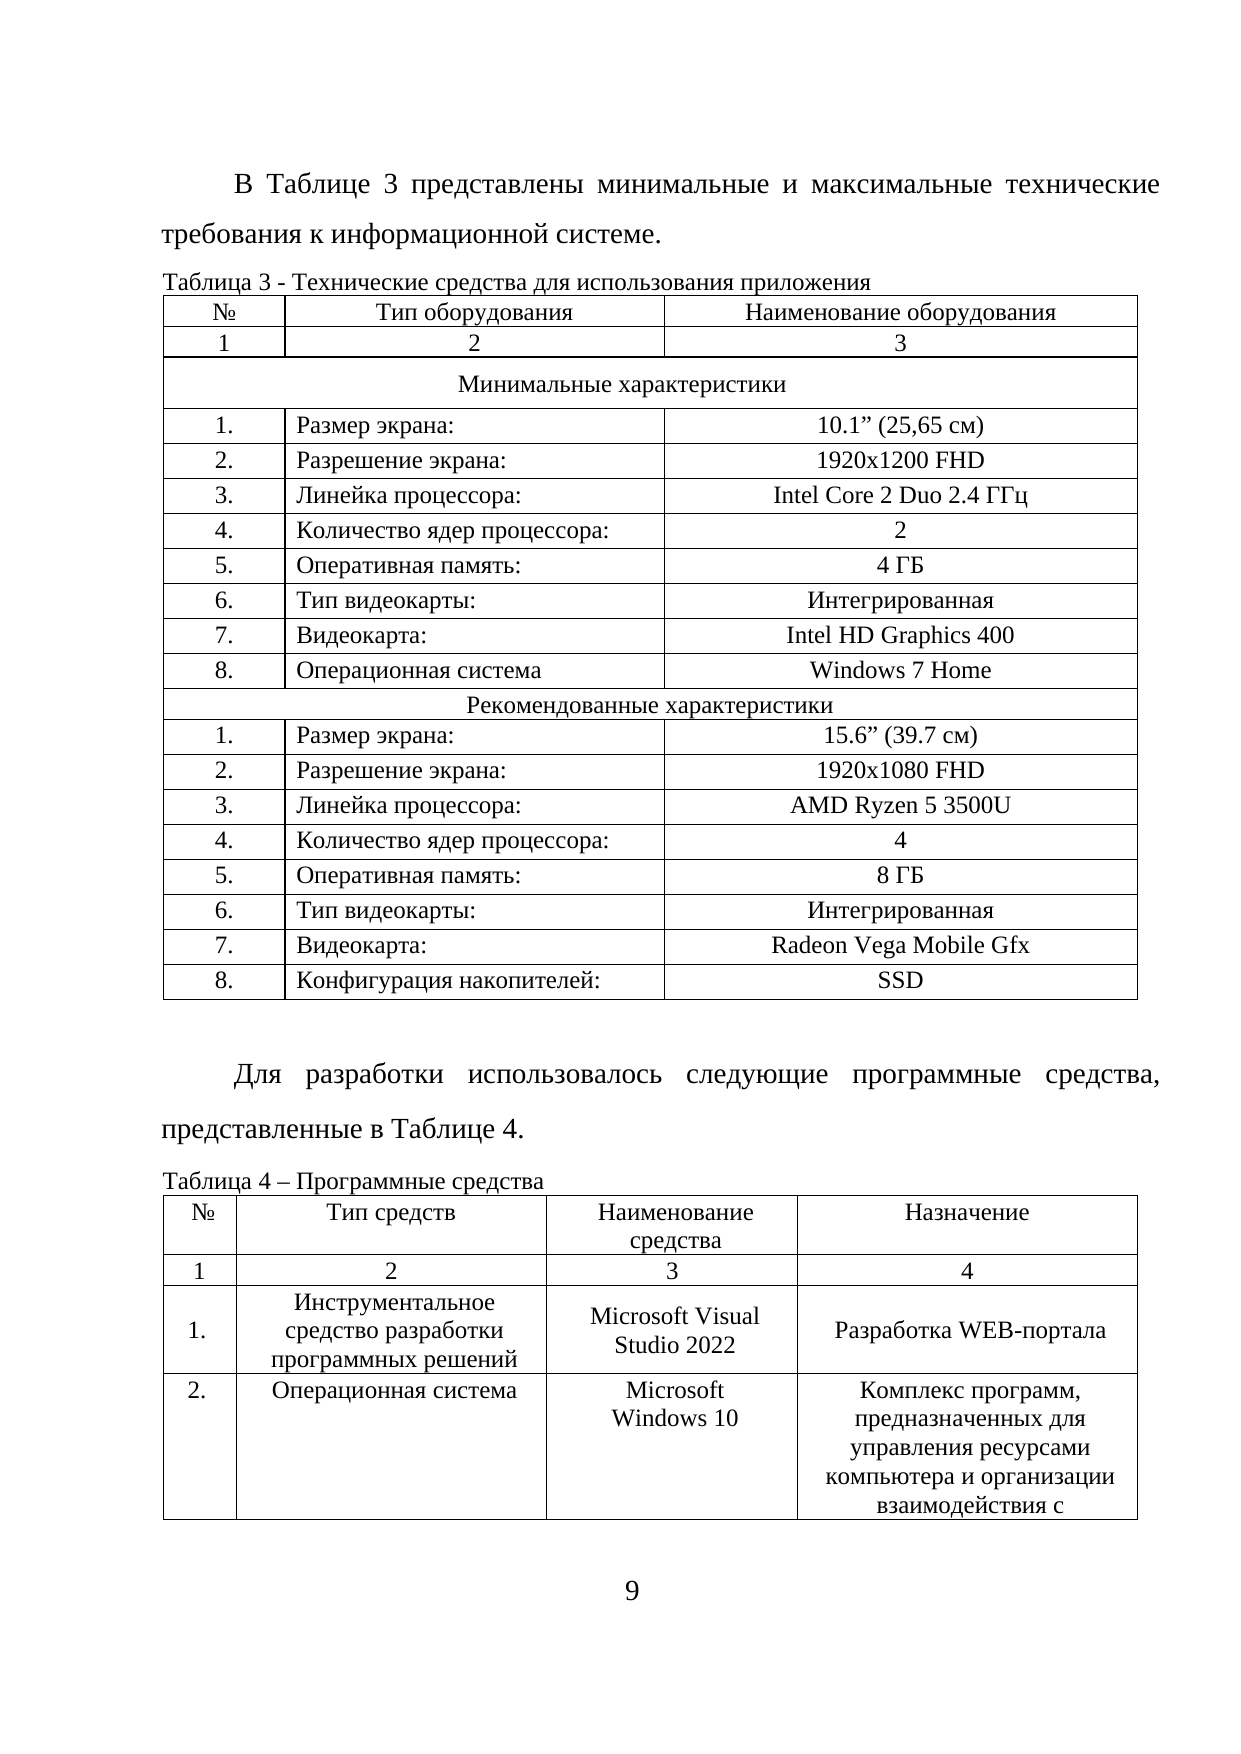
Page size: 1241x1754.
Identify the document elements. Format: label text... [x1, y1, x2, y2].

table_cell Размер экрана: [286, 720, 664, 754]
table_cell Минимальные характеристики [285, 358, 1137, 408]
table_header Наименование средства [547, 1196, 797, 1254]
table_cell 15.6” (39.7 см) [665, 720, 1137, 754]
table_cell 4 [798, 1255, 1137, 1285]
table_cell 8. [164, 965, 284, 999]
table_cell Оперативная память: [286, 860, 664, 894]
table_cell 8. [164, 654, 284, 688]
table_cell Оперативная память: [286, 549, 664, 583]
table_header Тип средств [237, 1196, 546, 1254]
table_cell 2. [164, 444, 284, 478]
table_cell Количество ядер процессора: [286, 825, 664, 859]
table_cell 1 [164, 327, 284, 356]
table_cell Видеокарта: [286, 619, 664, 653]
table_cell Разработка WEB-портала [798, 1286, 1137, 1373]
table_cell 7. [164, 619, 284, 653]
text Таблица 4 – Программные средства [162, 1166, 1161, 1195]
table_header № [164, 296, 284, 326]
table_cell 1920x1080 FHD [665, 755, 1137, 789]
table_cell Конфигурация накопителей: [286, 965, 664, 999]
table_cell Microsoft Windows 10 [547, 1374, 797, 1518]
table_cell 3. [164, 790, 284, 824]
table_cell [798, 1374, 1137, 1518]
table_cell 2 [286, 327, 664, 356]
table_cell 8 ГБ [665, 860, 1137, 894]
table_cell Инструментальное средство разработки программных решений [237, 1286, 546, 1373]
table_cell 5. [164, 549, 284, 583]
table_cell Intel Core 2 Duo 2.4 ГГц [665, 479, 1137, 513]
table_cell 3 [665, 327, 1137, 356]
table_cell 3. [164, 479, 284, 513]
table_header Наименование оборудования [665, 296, 1137, 326]
table_cell 6. [164, 895, 284, 929]
table_cell 5. [164, 860, 284, 894]
table_cell 2 [665, 514, 1137, 548]
table_cell Интегрированная [665, 895, 1137, 929]
table_cell 4 [665, 825, 1137, 859]
table_cell Рекомендованные характеристики [164, 689, 1137, 719]
table_cell Размер экрана: [286, 409, 664, 443]
table_cell Разрешение экрана: [286, 755, 664, 789]
table_cell Видеокарта: [286, 930, 664, 964]
table_cell Microsoft Visual Studio 2022 [547, 1286, 797, 1373]
table_cell AMD Ryzen 5 3500U [665, 790, 1137, 824]
table_cell 2 [237, 1255, 546, 1285]
table_cell 2. [164, 755, 284, 789]
table_cell 1. [164, 1286, 236, 1373]
table_cell Тип видеокарты: [286, 895, 664, 929]
table_cell 1 [164, 1255, 236, 1285]
table_cell Операционная система [237, 1374, 546, 1518]
table_cell 1. [164, 720, 284, 754]
table_cell Операционная система [286, 654, 664, 688]
table_cell 1. [164, 409, 284, 443]
text Таблица 3 - Технические средства для использования приложения [162, 267, 1161, 295]
table_cell 7. [164, 930, 284, 964]
table_header Назначение [798, 1196, 1137, 1254]
table_header Тип оборудования [286, 296, 664, 326]
table_cell Windows 7 Home [665, 654, 1137, 688]
table_cell 3 [547, 1255, 797, 1285]
table_cell [164, 358, 285, 408]
table_cell Тип видеокарты: [286, 584, 664, 618]
table_header № [164, 1196, 236, 1254]
table_cell 4. [164, 825, 284, 859]
table_cell 6. [164, 584, 284, 618]
table_cell 2. [164, 1374, 236, 1518]
table_cell 4 ГБ [665, 549, 1137, 583]
table_cell SSD [665, 965, 1137, 999]
table_cell 1920x1200 FHD [665, 444, 1137, 478]
text Для разработки использовалось следующие программные средства, представленные в Таблице 4. [161, 1056, 1161, 1144]
table_cell Линейка процессора: [286, 790, 664, 824]
table_cell Интегрированная [665, 584, 1137, 618]
table_cell Разрешение экрана: [286, 444, 664, 478]
text В Таблице 3 представлены минимальные и максимальные технические требования к информационной системе. [161, 166, 1161, 250]
table_cell Intel HD Graphics 400 [665, 619, 1137, 653]
table_cell 4. [164, 514, 284, 548]
table_cell Radeon Vega Mobile Gfx [665, 930, 1137, 964]
table_cell Линейка процессора: [286, 479, 664, 513]
table_cell 10.1” (25,65 см) [665, 409, 1137, 443]
table_cell Количество ядер процессора: [286, 514, 664, 548]
